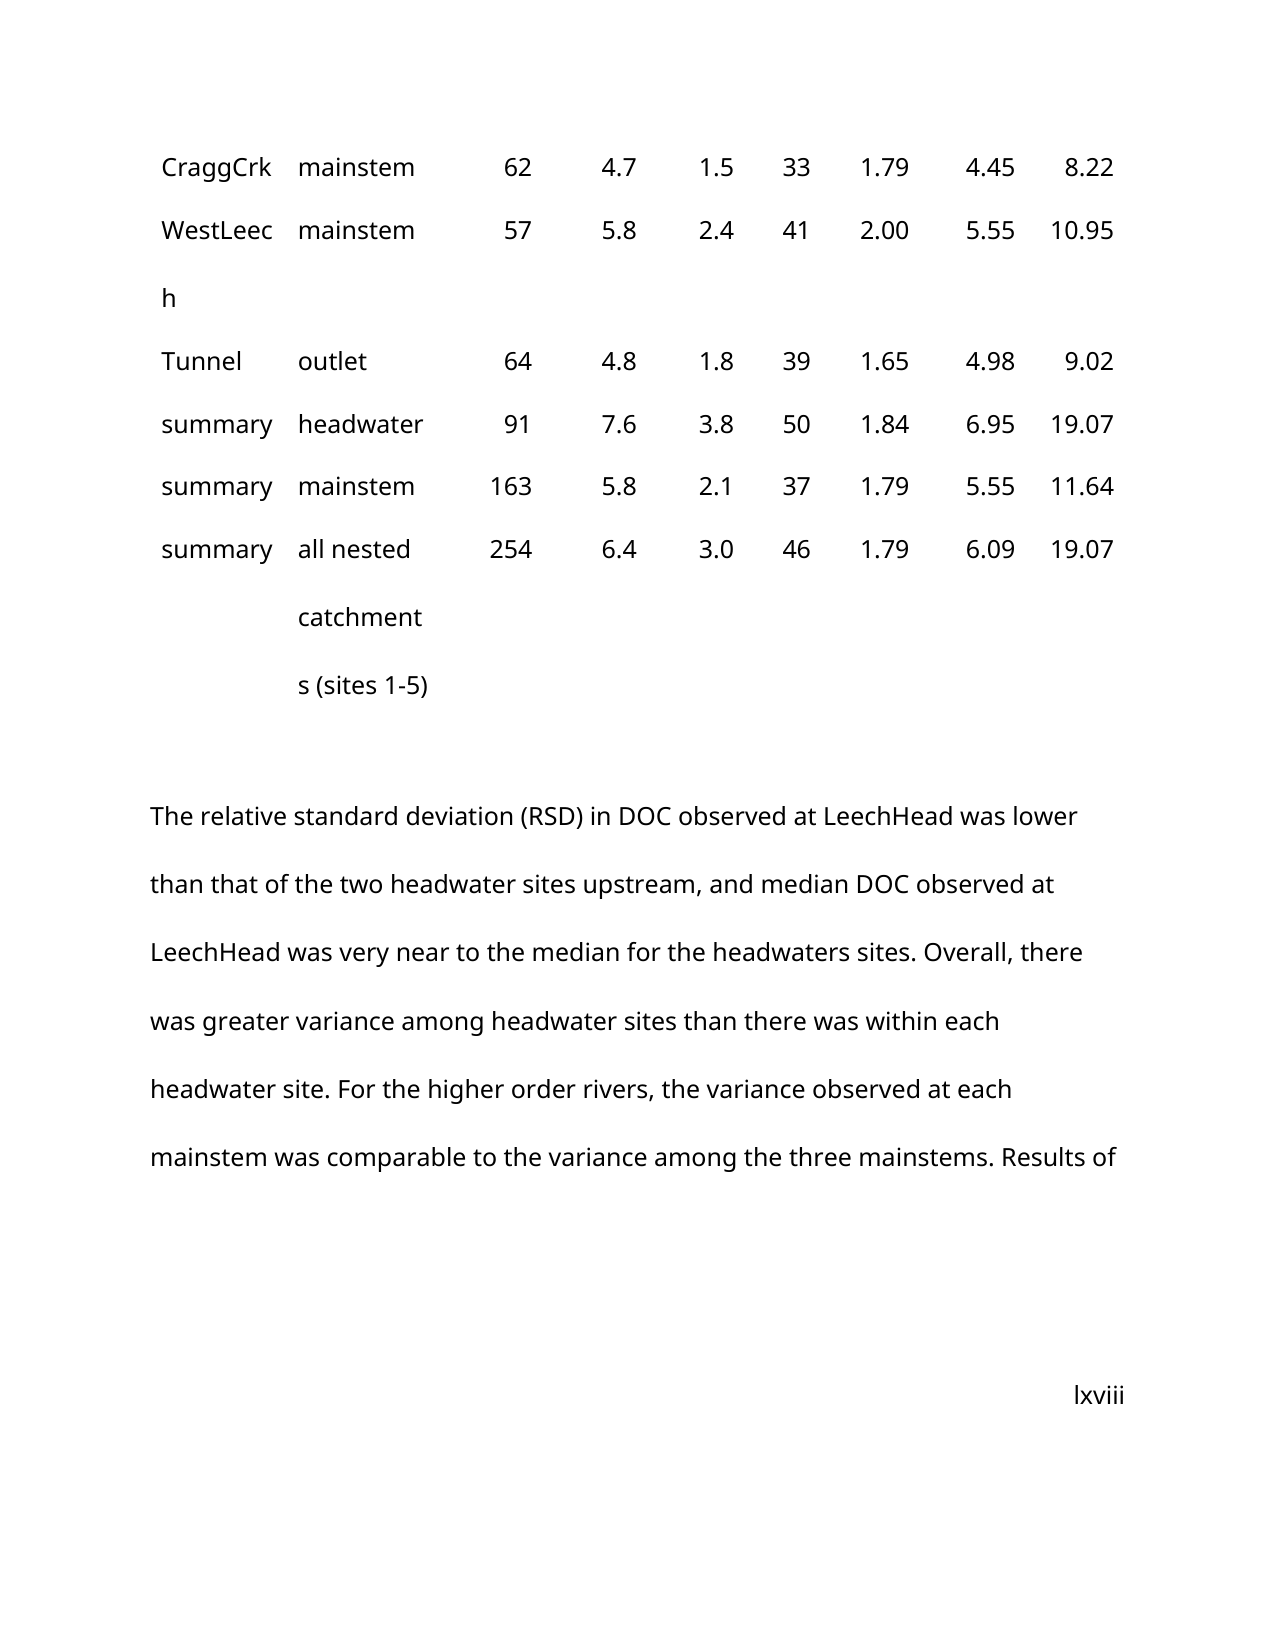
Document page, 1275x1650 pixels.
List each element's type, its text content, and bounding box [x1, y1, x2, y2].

table_cell 46 [745, 532, 822, 731]
table_cell 2.4 [648, 213, 745, 343]
table_cell headwater [286, 406, 440, 469]
table_cell 6.09 [920, 532, 1026, 731]
table_cell 5.55 [920, 213, 1026, 343]
table_cell 2.00 [822, 213, 920, 343]
table_cell 62 [440, 150, 543, 213]
table_cell WestLeech [150, 213, 286, 343]
table_cell 2.1 [648, 469, 745, 532]
table_cell all nested catchments (sites 1-5) [286, 532, 440, 731]
table_cell 91 [440, 406, 543, 469]
table_cell 64 [440, 344, 543, 406]
table_cell mainstem [286, 213, 440, 343]
table_cell outlet [286, 344, 440, 406]
table_cell 7.6 [543, 406, 648, 469]
table_cell 37 [745, 469, 822, 532]
table_cell summary [150, 406, 286, 469]
table_cell 1.79 [822, 532, 920, 731]
table_cell Tunnel [150, 344, 286, 406]
table_cell 9.02 [1026, 344, 1125, 406]
table_cell 1.79 [822, 150, 920, 213]
table_cell 57 [440, 213, 543, 343]
table_cell 10.95 [1026, 213, 1125, 343]
table_cell CraggCrk [150, 150, 286, 213]
table_cell 11.64 [1026, 469, 1125, 532]
table_cell 4.7 [543, 150, 648, 213]
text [150, 799, 1125, 1173]
table_cell 6.95 [920, 406, 1026, 469]
table_cell 254 [440, 532, 543, 731]
table_cell summary [150, 532, 286, 731]
table_cell 4.98 [920, 344, 1026, 406]
table_cell 50 [745, 406, 822, 469]
table_cell 1.65 [822, 344, 920, 406]
table_cell mainstem [286, 150, 440, 213]
table_cell 4.45 [920, 150, 1026, 213]
table_cell 39 [745, 344, 822, 406]
table_cell 1.5 [648, 150, 745, 213]
table_cell 33 [745, 150, 822, 213]
table_cell 41 [745, 213, 822, 343]
table_cell summary [150, 469, 286, 532]
table_cell 5.8 [543, 469, 648, 532]
table_cell mainstem [286, 469, 440, 532]
table_cell 163 [440, 469, 543, 532]
table_cell 1.84 [822, 406, 920, 469]
table_cell 19.07 [1026, 406, 1125, 469]
table_cell 4.8 [543, 344, 648, 406]
table_cell 1.8 [648, 344, 745, 406]
table_cell 5.8 [543, 213, 648, 343]
table_cell 19.07 [1026, 532, 1125, 731]
table_cell 8.22 [1026, 150, 1125, 213]
table_cell 1.79 [822, 469, 920, 532]
table_cell 6.4 [543, 532, 648, 731]
table_cell 3.8 [648, 406, 745, 469]
table_cell 3.0 [648, 532, 745, 731]
table_cell 5.55 [920, 469, 1026, 532]
